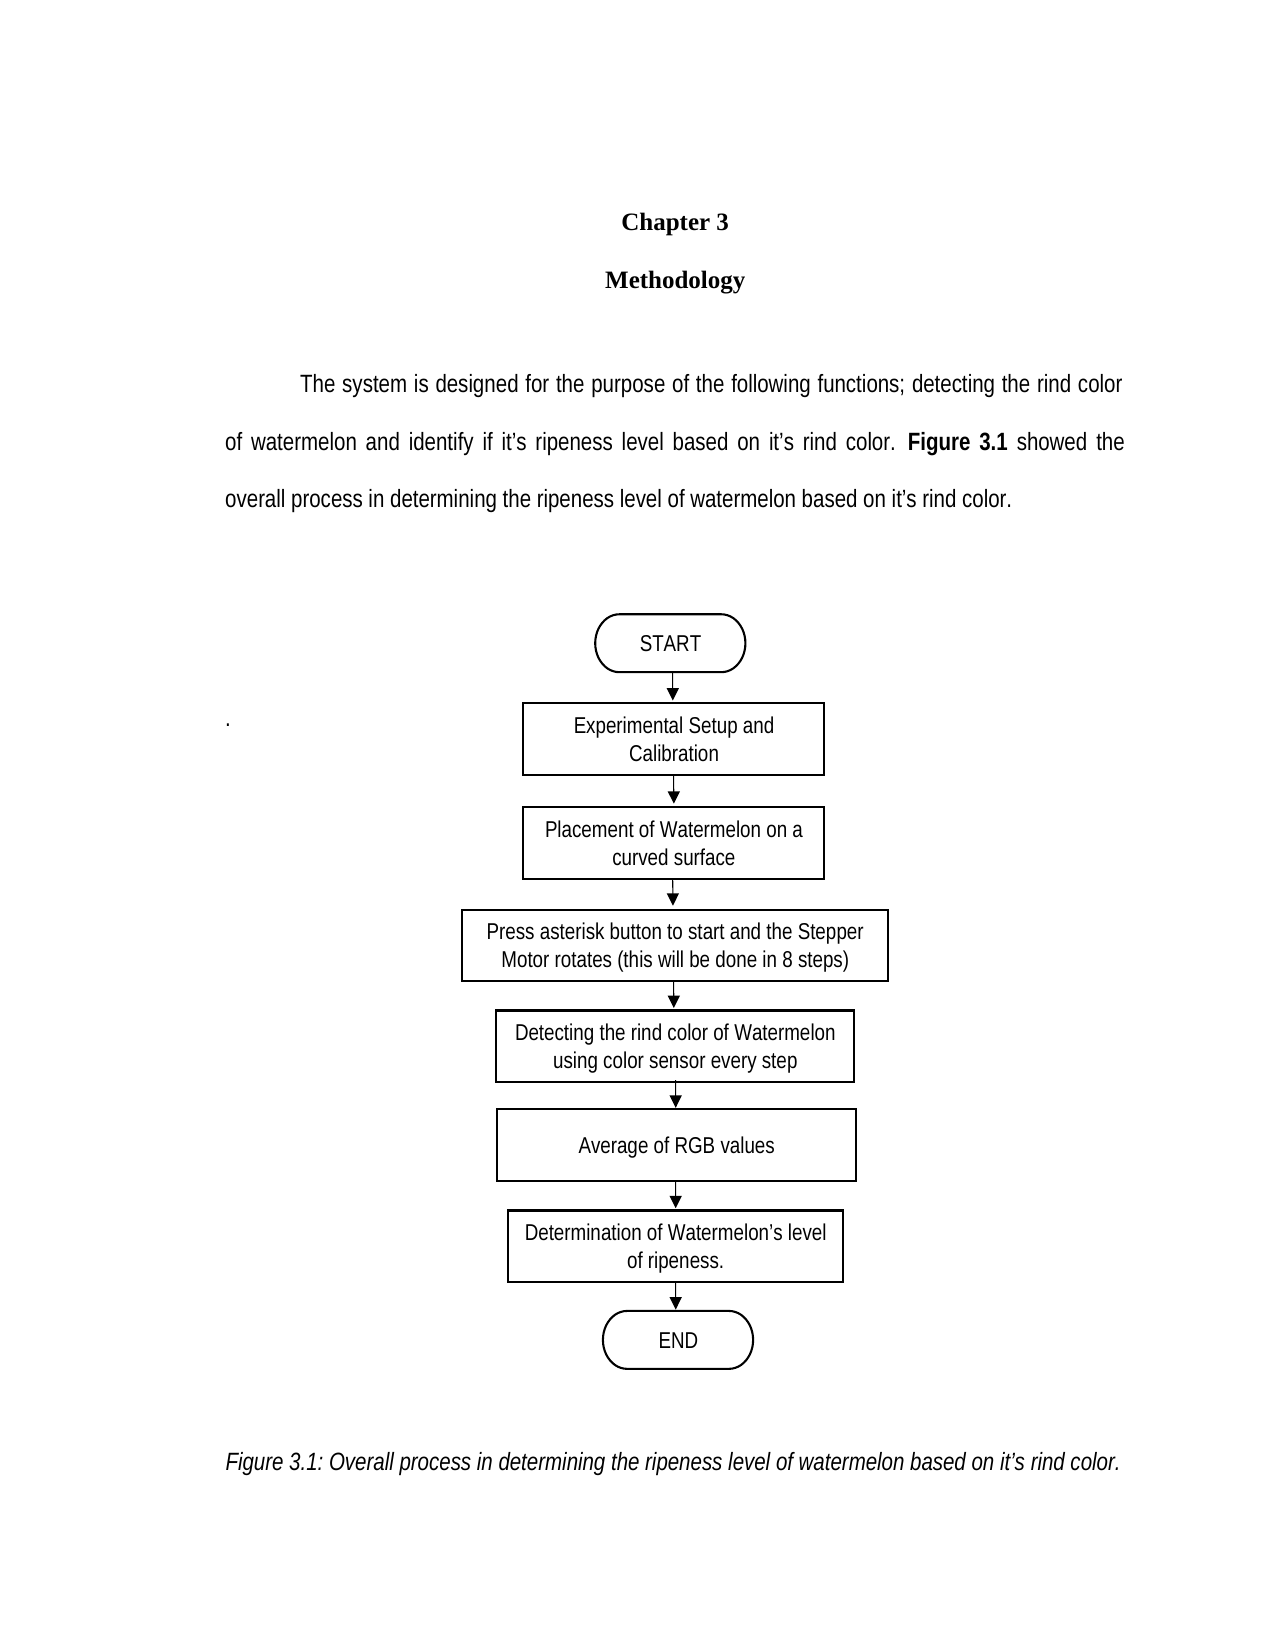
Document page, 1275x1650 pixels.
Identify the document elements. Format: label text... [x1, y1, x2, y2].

text . [225, 702, 1125, 846]
text The system is designed for the purpose of the following functions; detecting the rind color of watermelon and identify if it’s ripeness level based on it’s rind color. Figure 3.1 showed the overall process in determining the ripeness level of watermelon based on it’s rind color. [225, 369, 1125, 512]
text Figure 3.1: Overall process in determining the ripeness level of watermelon based on it’s rind color. [225, 1447, 1125, 1476]
subtitle Chapter 3 [225, 207, 1125, 236]
subtitle Methodology [225, 265, 1125, 293]
